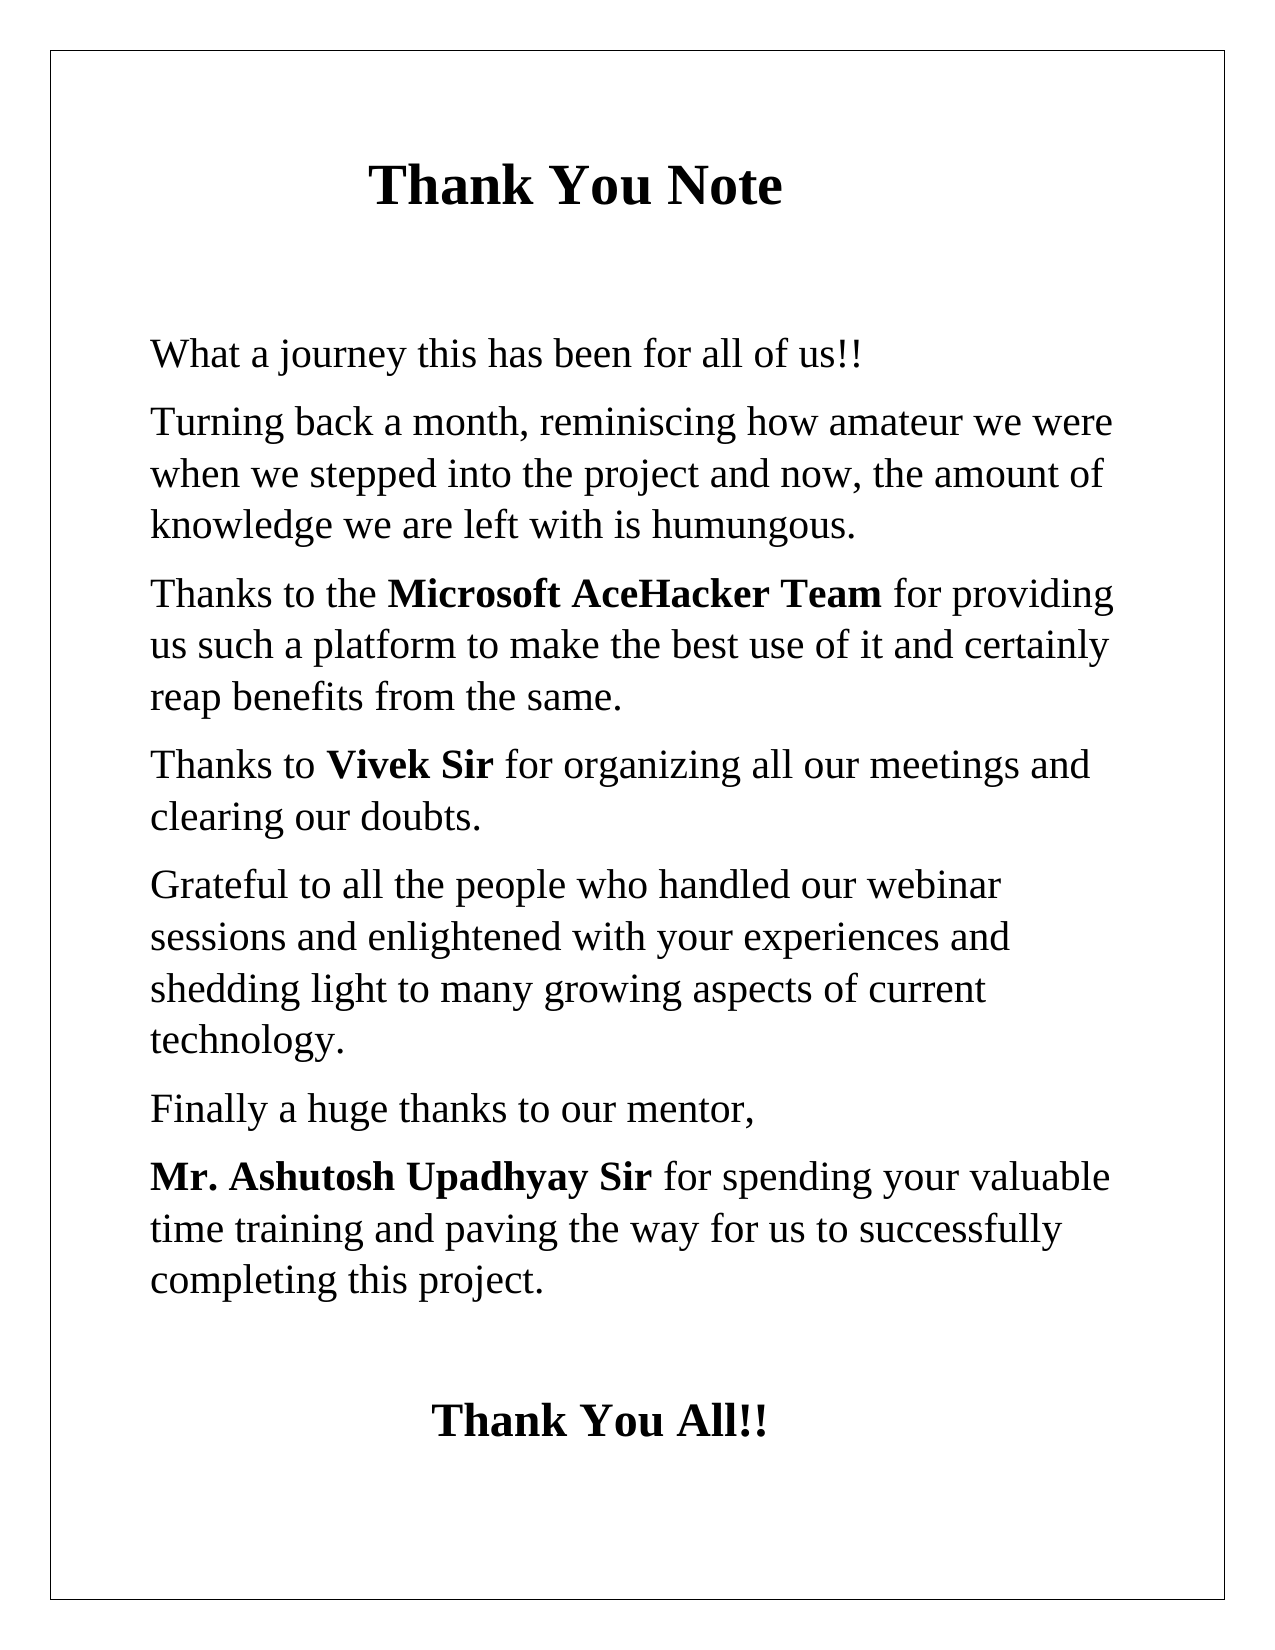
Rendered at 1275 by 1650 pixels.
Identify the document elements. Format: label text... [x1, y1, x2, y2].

text Thanks to the Microsoft AceHacker Team for providing us such a platform to make the best use of it and certainly reap benefits from the same. [150, 568, 1125, 719]
text Mr. Ashutosh Upadhyay Sir for spending your valuable time training and paving the way for us to successfully completing this project. [150, 1151, 1125, 1303]
text What a journey this has been for all of us!! [150, 328, 1125, 376]
text Thank You Note [150, 150, 1125, 217]
text Finally a huge thanks to our mentor, [150, 1083, 1125, 1131]
text Thanks to Vivek Sir for organizing all our meetings and clearing our doubts. [150, 740, 1125, 839]
text Thank You All!! [150, 1391, 1125, 1447]
text Turning back a month, reminiscing how amateur we were when we stepped into the project and now, the amount of knowledge we are left with is humungous. [150, 396, 1125, 548]
text Grateful to all the people who handled our webinar sessions and enlightened with your experiences and shedding light to many growing aspects of current technology. [150, 860, 1125, 1063]
